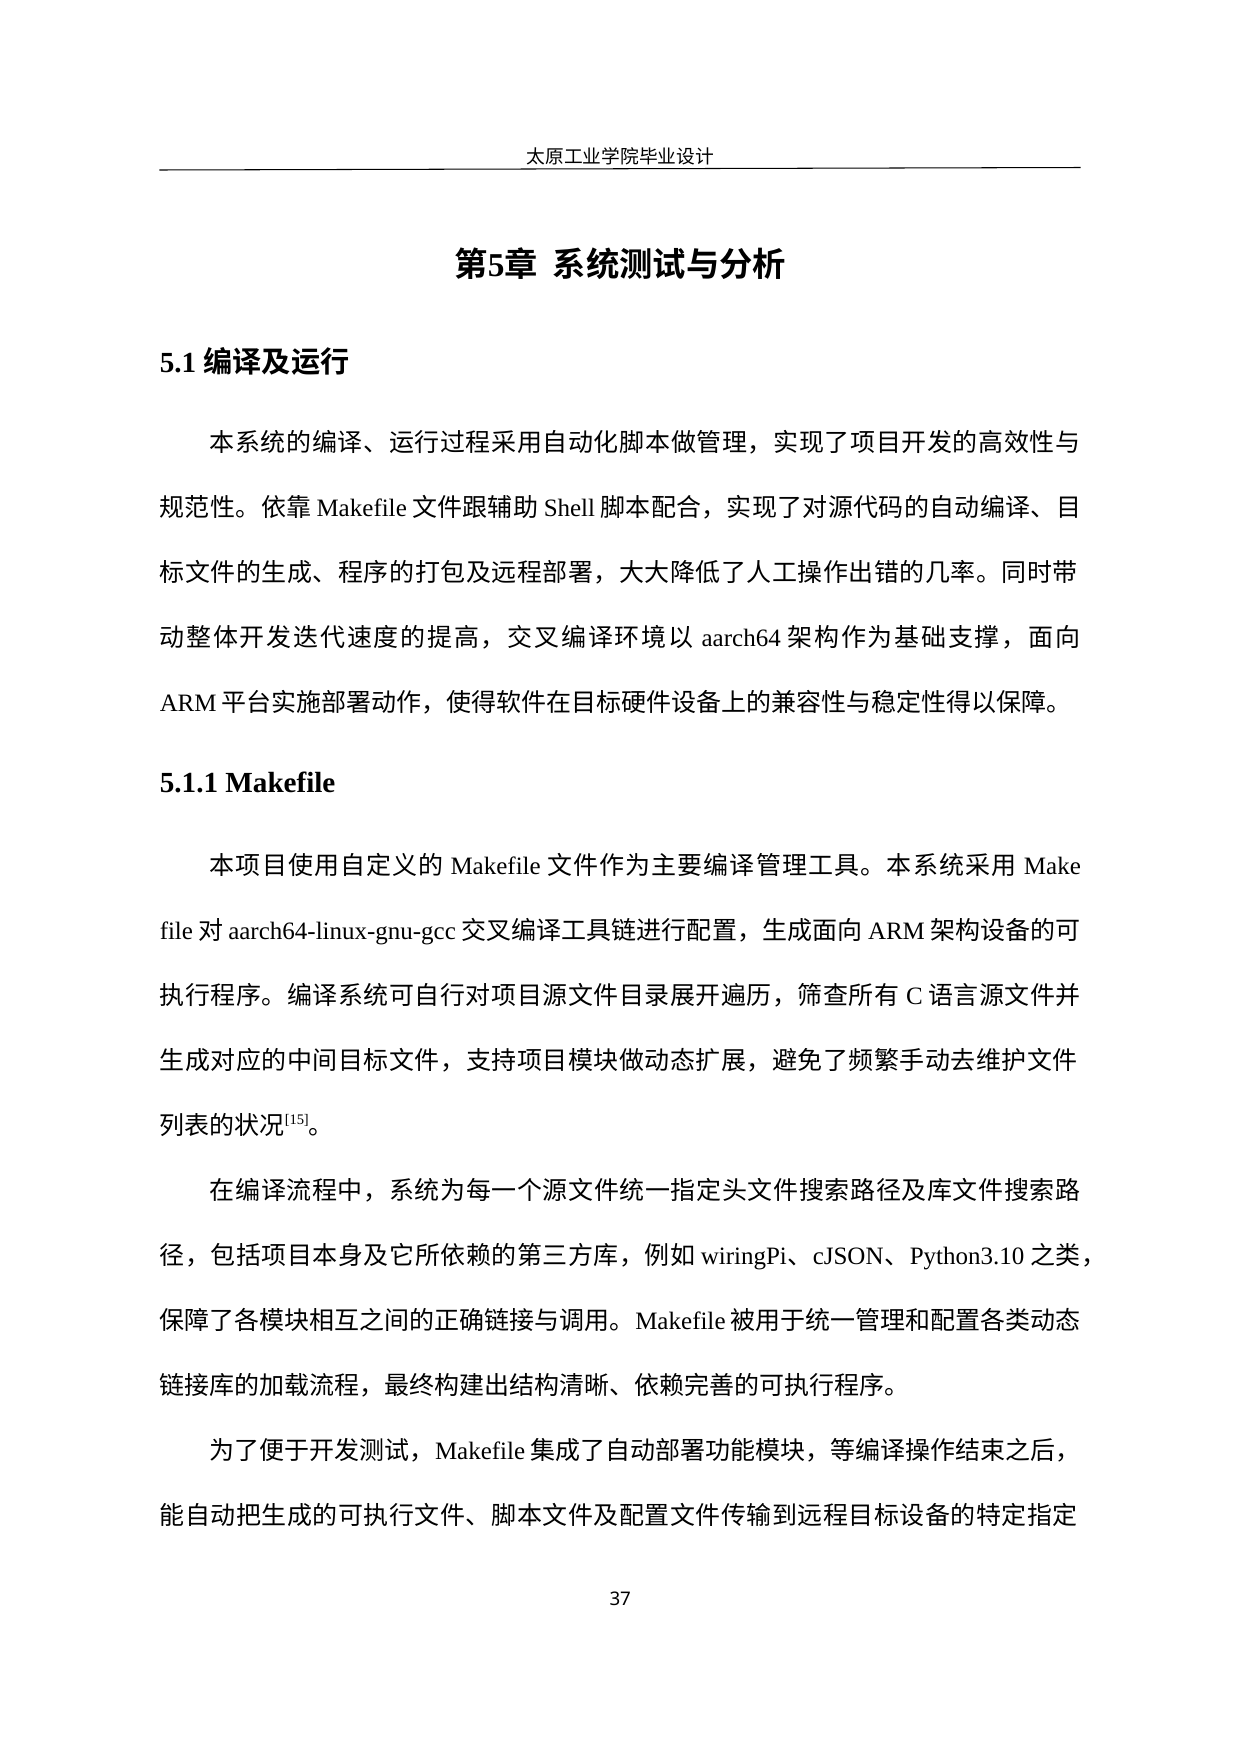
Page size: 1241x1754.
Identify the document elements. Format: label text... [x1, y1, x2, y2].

text 本项目使用自定义的Makefile文件作为主要编译管理工具。本系统采用Make file对aarch64-linux-gnu-gcc交叉编译工具链进行配置，生成面向ARM架构设备的可执行程序。编译系统可自行对项目源文件目录展开遍历，筛查所有C语言源文件并生成对应的中间目标文件，支持项目模块做动态扩展，避免了频繁手动去维护文件列表的状况[15]。 [159, 831, 1081, 1156]
text 本系统的编译、运行过程采用自动化脚本做管理，实现了项目开发的高效性与规范性。依靠Makefile文件跟辅助Shell脚本配合，实现了对源代码的自动编译、目标文件的生成、程序的打包及远程部署，大大降低了人工操作出错的几率。同时带动整体开发迭代速度的提高，交叉编译环境以aarch64架构作为基础支撑，面向ARM平台实施部署动作，使得软件在目标硬件设备上的兼容性与稳定性得以保障。 [159, 408, 1081, 733]
subtitle 编译及运行 [159, 327, 1081, 392]
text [159, 1416, 1081, 1546]
subtitle 系统测试与分析 [159, 229, 1081, 294]
text 在编译流程中，系统为每一个源文件统一指定头文件搜索路径及库文件搜索路径，包括项目本身及它所依赖的第三方库，例如wiringPi、cJSON、Python3.10之类，保障了各模块相互之间的正确链接与调用。Makefile被用于统一管理和配置各类动态链接库的加载流程，最终构建出结构清晰、依赖完善的可执行程序。 [159, 1156, 1081, 1416]
subtitle Makefile [159, 749, 1081, 814]
